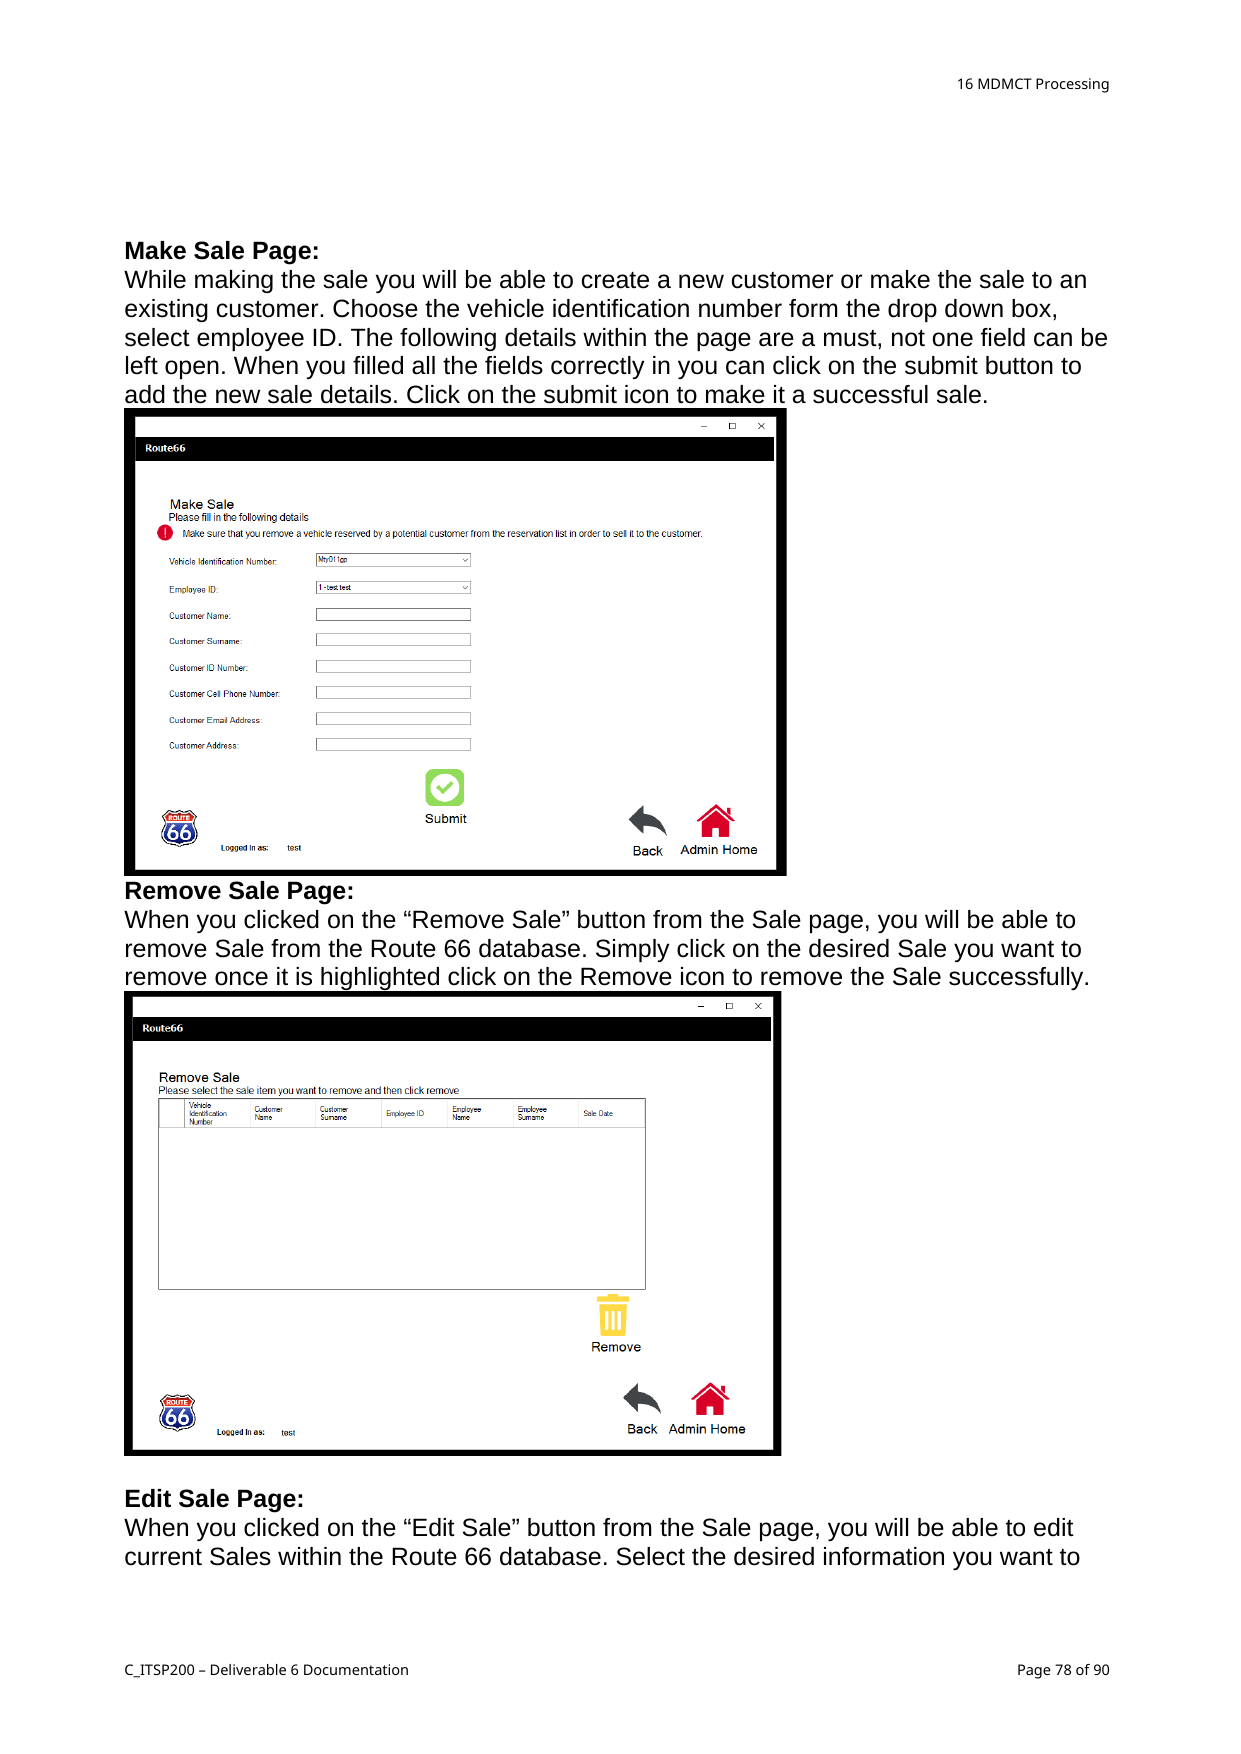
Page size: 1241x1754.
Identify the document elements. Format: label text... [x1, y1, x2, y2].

picture [124, 408, 787, 876]
text Make Sale Page: [124, 236, 1110, 265]
text Edit Sale Page: [124, 1484, 1110, 1513]
text While making the sale you will be able to create a new customer or make the sale to an existing customer. Choose the vehicle identification number form the drop down box, select employee ID. The following details within the page are a must, not one field can be left open. When you filled all the fields correctly in you can click on the submit button to add the new sale details. Click on the submit icon to make it a successful sale. [124, 265, 1110, 409]
text Remove Sale Page: [124, 876, 1110, 905]
picture [124, 991, 782, 1456]
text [124, 1513, 1110, 1570]
text When you clicked on the “Remove Sale” button from the Sale page, you will be able to remove Sale from the Route 66 database. Simply click on the desired Sale you want to remove once it is highlighted click on the Remove icon to remove the Sale successfully. [124, 905, 1110, 991]
